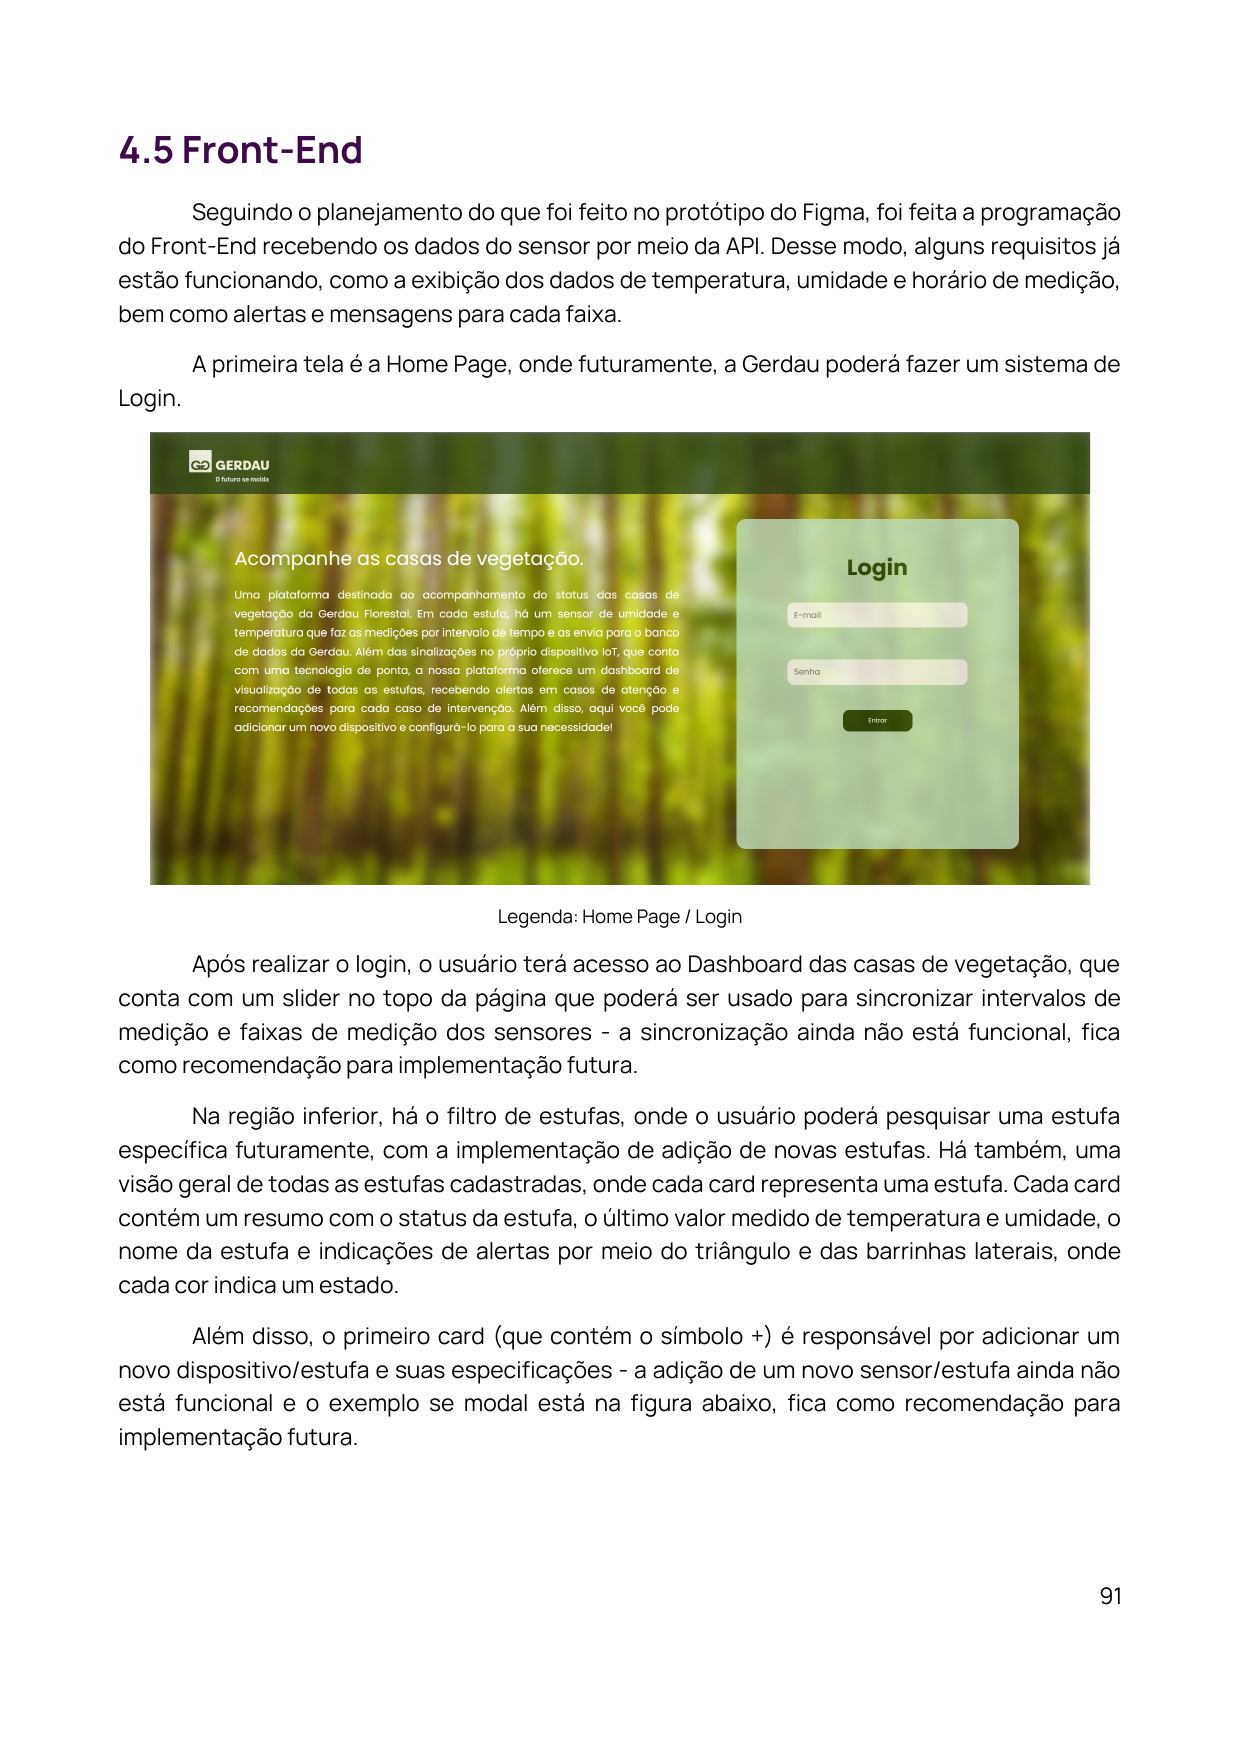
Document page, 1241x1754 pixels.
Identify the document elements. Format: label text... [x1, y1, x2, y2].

text Além disso, o primeiro card (que contém o símbolo +) é responsável por adicionar um novo dispositivo/estufa e suas especificações - a adição de um novo sensor/estufa ainda não está funcional e o exemplo se modal está na figura abaixo, fica como recomendação para implementação futura. [118, 1320, 1122, 1453]
text A primeira tela é a Home Page, onde futuramente, a Gerdau poderá fazer um sistema de Login. [118, 348, 1122, 413]
picture [150, 432, 1091, 885]
text Na região inferior, há o filtro de estufas, onde o usuário poderá pesquisar uma estufa específica futuramente, com a implementação de adição de novas estufas. Há também, uma visão geral de todas as estufas cadastradas, onde cada card representa uma estufa. Cada card contém um resumo com o status da estufa, o último valor medido de temperatura e umidade, o nome da estufa e indicações de alertas por meio do triângulo e das barrinhas laterais, onde cada cor indica um estado. [118, 1100, 1122, 1301]
text Seguindo o planejamento do que foi feito no protótipo do Figma, foi feita a programação do Front-End recebendo os dados do sensor por meio da API. Desse modo, alguns requisitos já estão funcionando, como a exibição dos dados de temperatura, umidade e horário de medição, bem como alertas e mensagens para cada faixa. [118, 196, 1122, 329]
text Legenda: Home Page / Login [118, 903, 1122, 929]
text Após realizar o login, o usuário terá acesso ao Dashboard das casas de vegetação, que conta com um slider no topo da página que poderá ser usado para sincronizar intervalos de medição e faixas de medição dos sensores - a sincronização ainda não está funcional, fica como recomendação para implementação futura. [118, 948, 1122, 1081]
subtitle 4.5 Front-End [118, 124, 1122, 175]
